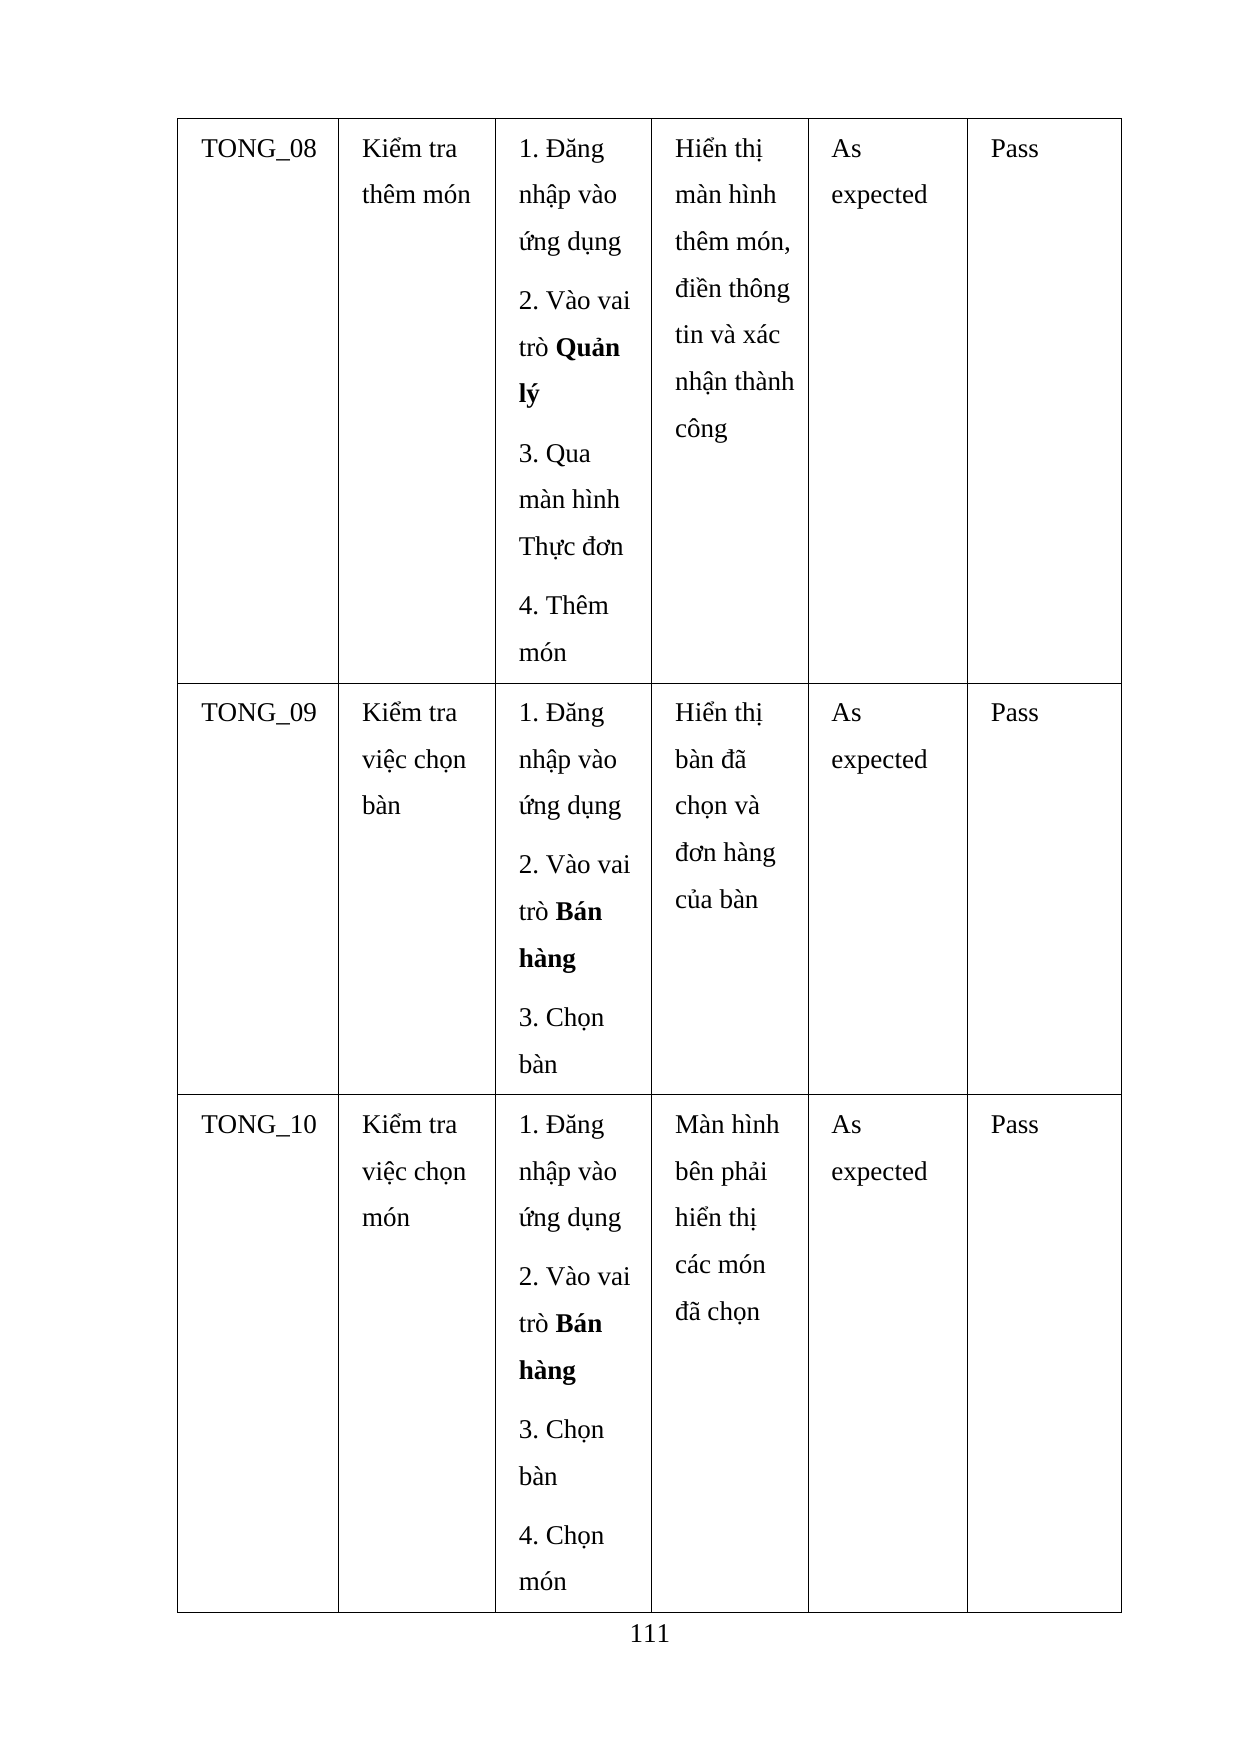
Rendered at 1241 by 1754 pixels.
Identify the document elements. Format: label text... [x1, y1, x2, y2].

table_cell Pass [968, 684, 1121, 1094]
table_cell Pass [968, 1095, 1121, 1612]
table_cell Kiểm tra việc chọn bàn [339, 684, 495, 1094]
table_cell 1. Đăng nhập vào ứng dụng 2. Vào vai trò Bán hàng 3. Chọn bàn 4. Chọn món [496, 1095, 651, 1612]
table_cell TONG_08 [178, 119, 338, 682]
table_cell Kiểm tra thêm món [339, 119, 495, 682]
table_cell Hiển thị màn hình thêm món, điền thông tin và xác nhận thành công [652, 119, 808, 682]
table_cell Màn hình bên phải hiển thị các món đã chọn [652, 1095, 808, 1612]
table_cell Kiểm tra việc chọn món [339, 1095, 495, 1612]
table_cell As expected [809, 1095, 967, 1612]
table_cell Pass [968, 119, 1121, 682]
table_cell As expected [809, 119, 967, 682]
table_cell TONG_09 [178, 684, 338, 1094]
table_cell 1. Đăng nhập vào ứng dụng 2. Vào vai trò Quản lý 3. Qua màn hình Thực đơn 4. Thêm món [496, 119, 651, 682]
table_cell TONG_10 [178, 1095, 338, 1612]
table_cell Hiển thị bàn đã chọn và đơn hàng của bàn [652, 684, 808, 1094]
table_cell 1. Đăng nhập vào ứng dụng 2. Vào vai trò Bán hàng 3. Chọn bàn [496, 684, 651, 1094]
table_cell As expected [809, 684, 967, 1094]
